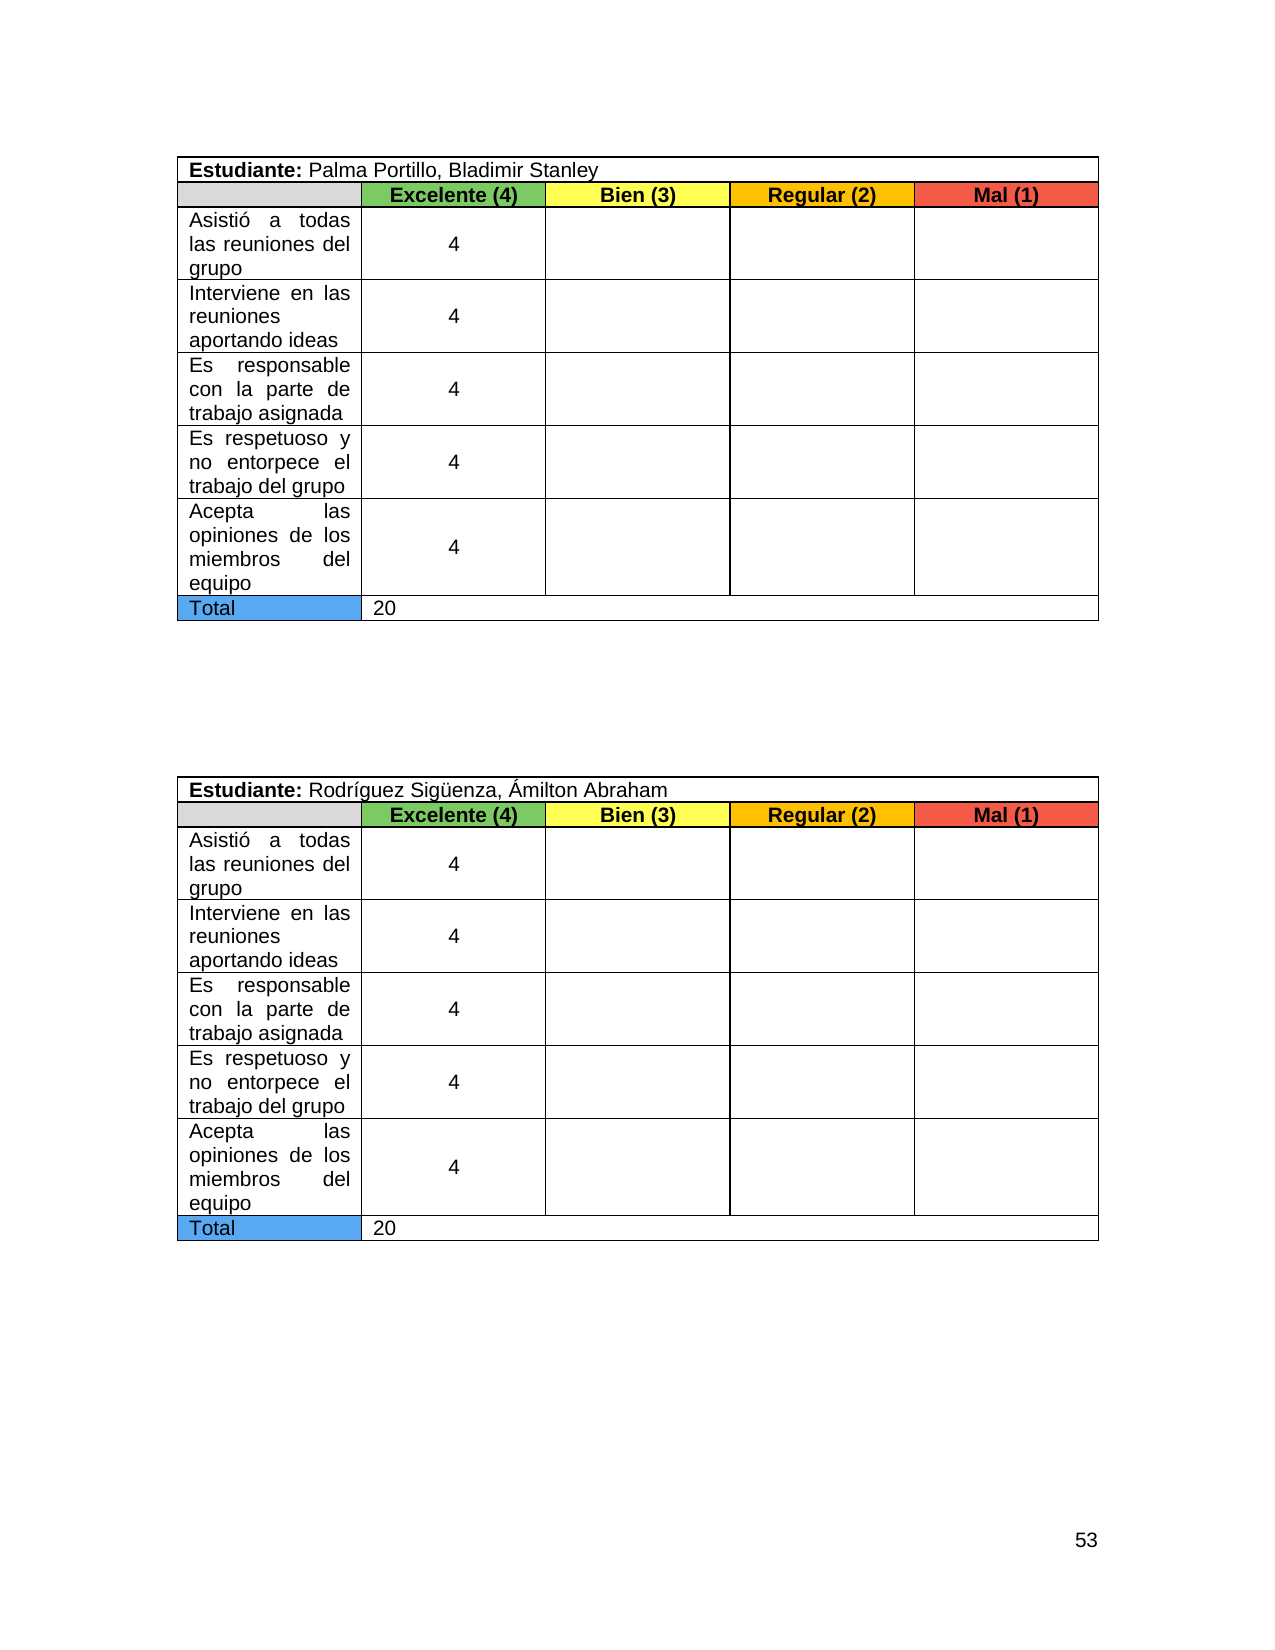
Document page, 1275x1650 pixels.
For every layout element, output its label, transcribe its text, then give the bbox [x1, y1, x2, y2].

table_cell 4 [362, 353, 545, 425]
table_cell Excelente (4) [362, 183, 545, 206]
table_cell 4 [362, 973, 545, 1045]
table_cell Bien (3) [546, 183, 729, 206]
table_cell 4 [362, 1119, 545, 1215]
table_cell [731, 353, 914, 425]
table_cell [915, 499, 1098, 595]
table_cell Es responsable con la parte de trabajo asignada [178, 973, 361, 1045]
table_cell Es respetuoso y no entorpece el trabajo del grupo [178, 1046, 361, 1118]
table_cell [915, 1046, 1098, 1118]
table_cell Bien (3) [546, 803, 729, 826]
table_cell [915, 1119, 1098, 1215]
table_cell [915, 280, 1098, 352]
table_cell 4 [362, 828, 545, 899]
table_cell [546, 353, 729, 425]
table_cell Regular (2) [731, 803, 914, 826]
table_cell [731, 973, 914, 1045]
table_cell [546, 973, 729, 1045]
table_cell Total [178, 596, 361, 620]
table_cell [546, 499, 729, 595]
table_header Estudiante: Rodríguez Sigüenza, Ámilton Abraham [178, 778, 1098, 801]
table_cell 20 [362, 596, 1098, 620]
table_cell [731, 280, 914, 352]
table_cell [915, 208, 1098, 279]
table_cell [178, 803, 361, 826]
table_cell [546, 426, 729, 498]
table_cell [546, 900, 729, 972]
table_cell Interviene en las reuniones aportando ideas [178, 280, 361, 352]
table_cell [546, 828, 729, 899]
table_header Estudiante: Palma Portillo, Bladimir Stanley [178, 158, 1098, 181]
table_cell Acepta las opiniones de los miembros del equipo [178, 499, 361, 595]
table_cell [915, 353, 1098, 425]
table_cell 20 [362, 1216, 1098, 1240]
table_cell [546, 208, 729, 279]
table_cell Regular (2) [731, 183, 914, 206]
table_cell Asistió a todas las reuniones del grupo [178, 208, 361, 279]
table_cell [915, 426, 1098, 498]
table_cell 4 [362, 499, 545, 595]
table_cell Excelente (4) [362, 803, 545, 826]
table_cell [915, 828, 1098, 899]
table_cell Es responsable con la parte de trabajo asignada [178, 353, 361, 425]
table_cell [546, 1119, 729, 1215]
table_cell [731, 1046, 914, 1118]
table_cell [731, 208, 914, 279]
table_cell [731, 900, 914, 972]
table_cell Es respetuoso y no entorpece el trabajo del grupo [178, 426, 361, 498]
table_cell 4 [362, 900, 545, 972]
table_cell Mal (1) [915, 183, 1098, 206]
table_cell 4 [362, 280, 545, 352]
table_cell [915, 900, 1098, 972]
table_cell [915, 973, 1098, 1045]
table_cell 4 [362, 208, 545, 279]
table_cell [178, 183, 361, 206]
table_cell [731, 828, 914, 899]
table_cell [731, 499, 914, 595]
table_cell Mal (1) [915, 803, 1098, 826]
table_cell Total [178, 1216, 361, 1240]
table_cell 4 [362, 426, 545, 498]
table_cell 4 [362, 1046, 545, 1118]
table_cell Asistió a todas las reuniones del grupo [178, 828, 361, 899]
table_cell Interviene en las reuniones aportando ideas [178, 900, 361, 972]
table_cell [546, 280, 729, 352]
table_cell [546, 1046, 729, 1118]
table_cell [731, 426, 914, 498]
table_cell Acepta las opiniones de los miembros del equipo [178, 1119, 361, 1215]
table_cell [731, 1119, 914, 1215]
